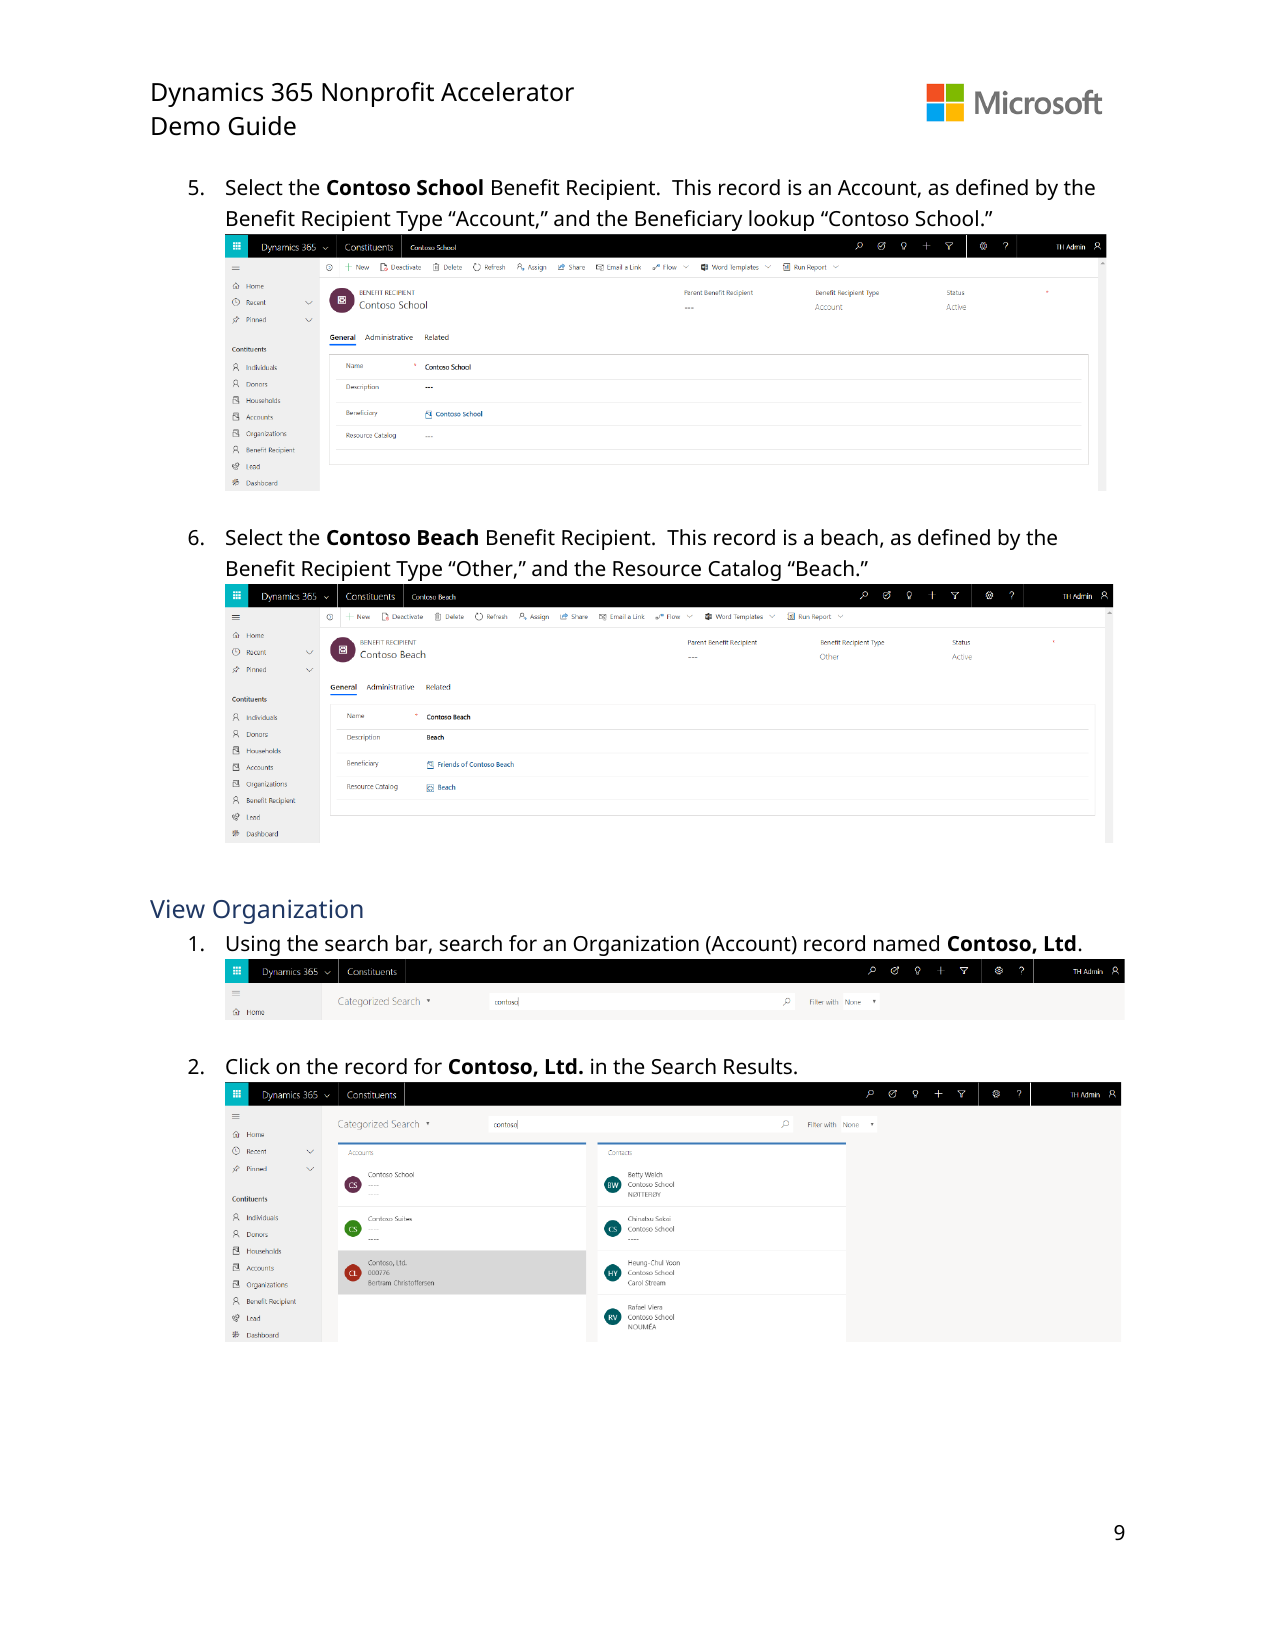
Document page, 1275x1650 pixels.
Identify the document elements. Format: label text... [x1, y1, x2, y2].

subtitle View Organization [150, 892, 1125, 926]
list Select the Contoso Beach Benefit Recipient. This record is a beach, as defined by the Benefit Recipient Type “Other,” and the Resource Catalog “Beach.” [187, 523, 1125, 582]
picture [225, 584, 1114, 843]
list Click on the record for Contoso, Ltd. in the Search Results. [187, 1052, 1125, 1081]
picture [926, 61, 1123, 131]
picture [225, 234, 1107, 491]
picture [225, 959, 1125, 1020]
list Select the Contoso School Benefit Recipient. This record is an Account, as defined by the Benefit Recipient Type “Account,” and the Beneficiary lookup “Contoso School.” [187, 173, 1125, 232]
picture [225, 1082, 1122, 1342]
list Using the search bar, search for an Organization (Account) record named Contoso, Ltd. [187, 929, 1125, 957]
